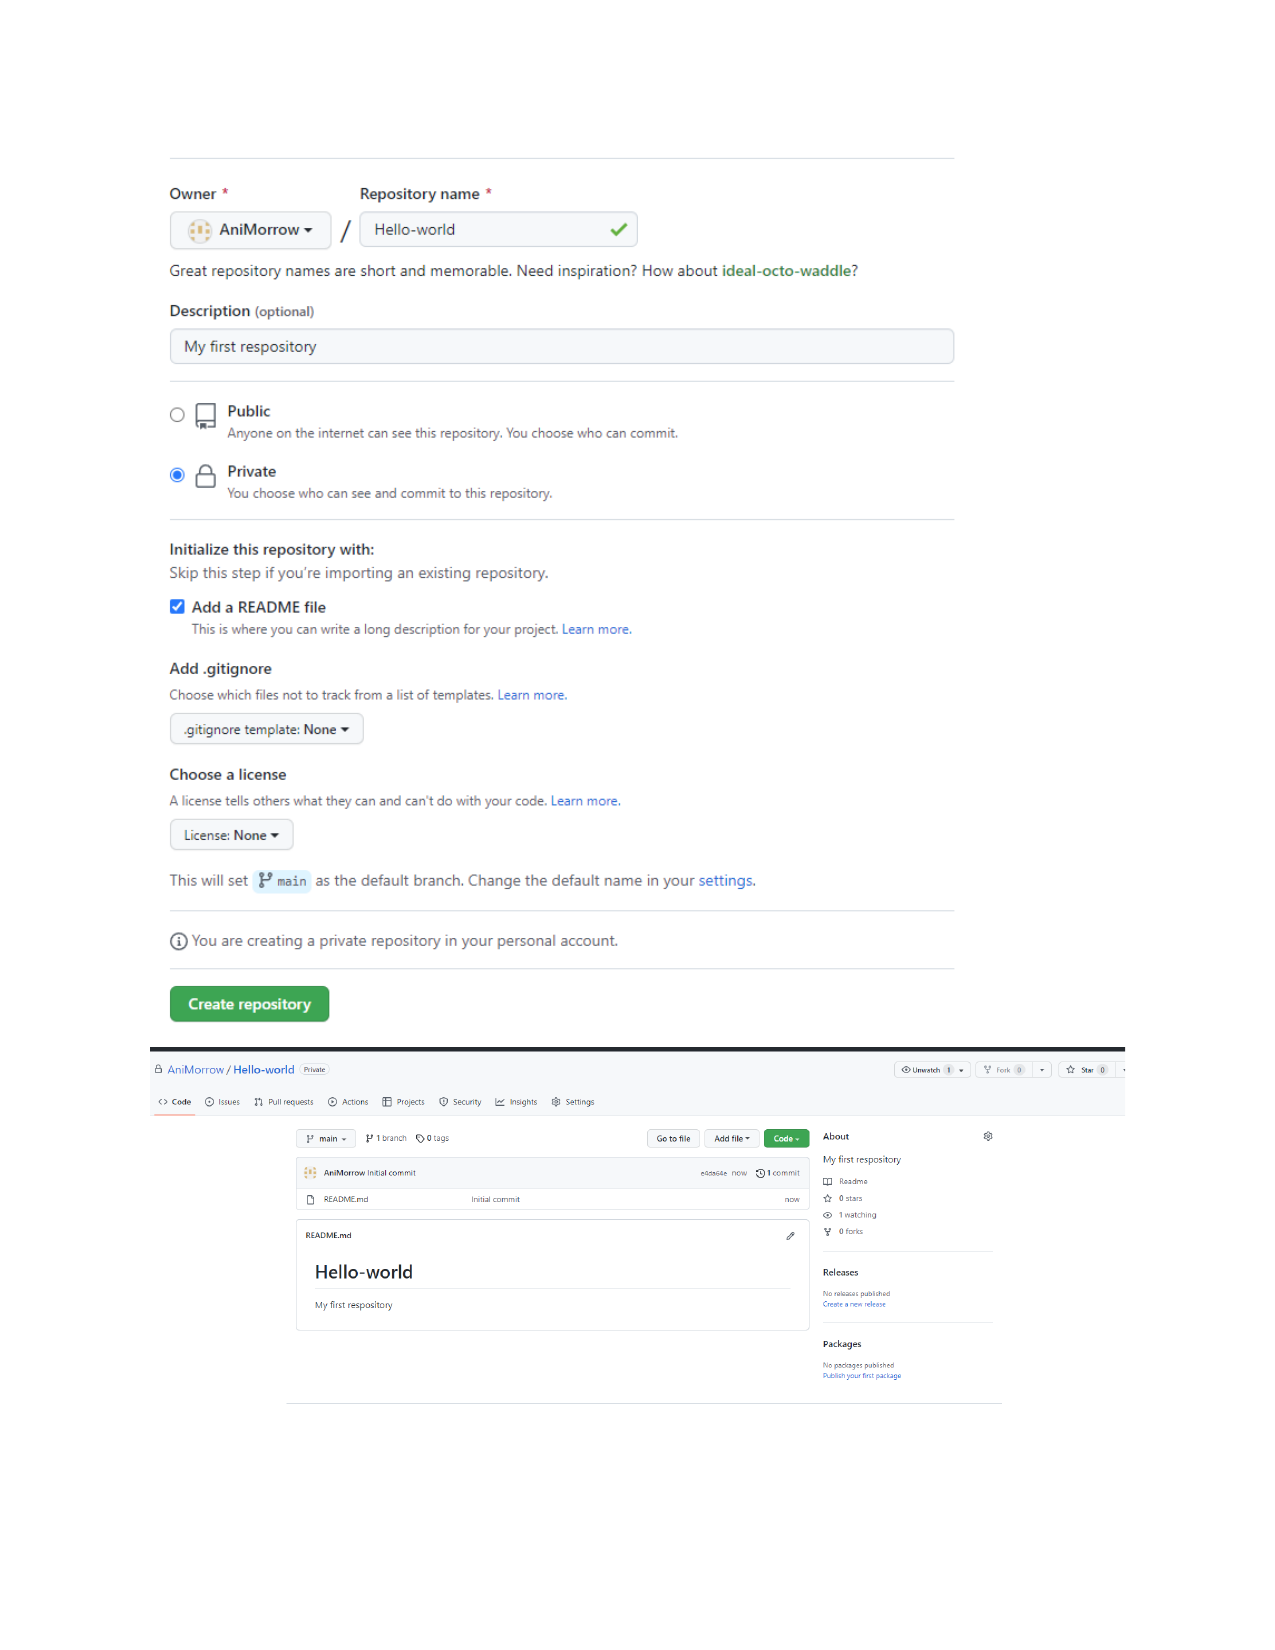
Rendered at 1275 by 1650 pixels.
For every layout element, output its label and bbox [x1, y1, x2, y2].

picture [150, 150, 1125, 1044]
picture [150, 1047, 1125, 1415]
